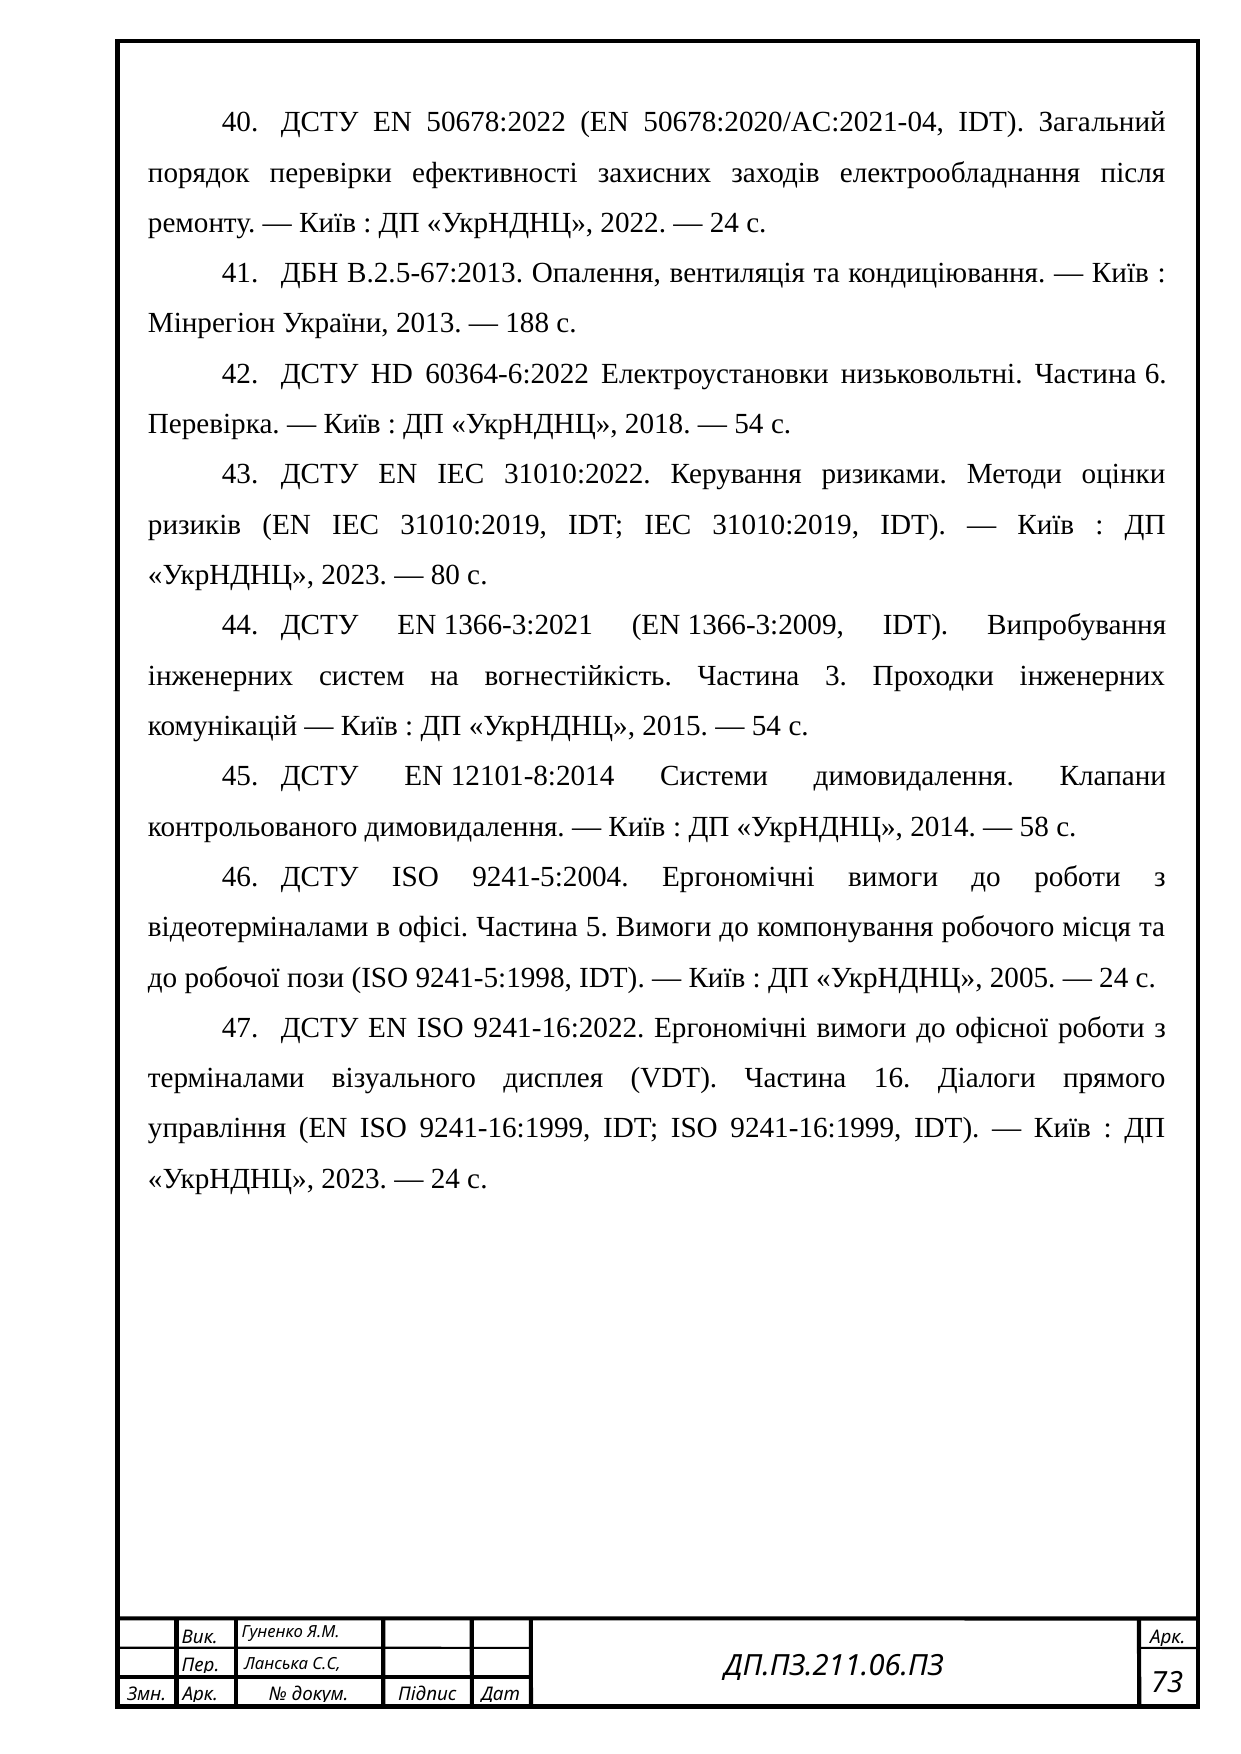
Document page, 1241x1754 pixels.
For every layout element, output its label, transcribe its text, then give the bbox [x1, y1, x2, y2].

list ДБН В.2.5‑67:2013. Опалення, вентиляція та кондиціювання. — Київ : Мінрегіон України, 2013. — 188 с. [148, 255, 1166, 339]
list ДСТУ EN 50678:2022 (EN 50678:2020/AC:2021-04, IDT). Загальний порядок перевірки ефективності захисних заходів електрообладнання після ремонту. — Київ : ДП «УкрНДНЦ», 2022. — 24 с. [148, 104, 1166, 238]
list ДСТУ HD 60364-6:2022 Електроустановки низьковольтні. Частина 6. Перевірка. — Київ : ДП «УкрНДНЦ», 2018. — 54 с. [148, 356, 1166, 440]
list ДСТУ EN 12101‑8:2014 Системи димовидалення. Клапани контрольованого димовидалення. — Київ : ДП «УкрНДНЦ», 2014. — 58 с. [148, 758, 1166, 842]
list ДСТУ EN IEC 31010:2022. Керування ризиками. Методи оцінки ризиків (EN IEC 31010:2019, IDT; IEC 31010:2019, IDT). — Київ : ДП «УкрНДНЦ», 2023. — 80 с. [148, 457, 1166, 591]
list ДСТУ EN ISO 9241-16:2022. Ергономічні вимоги до офісної роботи з терміналами візуального дисплея (VDT). Частина 16. Діалоги прямого управління (EN ISO 9241-16:1999, IDT; ISO 9241-16:1999, IDT). — Київ : ДП «УкрНДНЦ», 2023. — 24 с. [148, 1010, 1166, 1194]
list ДСТУ ISO 9241-5:2004. Ергономічні вимоги до роботи з відеотерміналами в офісі. Частина 5. Вимоги до компонування робочого місця та до робочої пози (ISO 9241-5:1998, IDT). — Київ : ДП «УкрНДНЦ», 2005. — 24 с. [148, 859, 1166, 993]
list ДСТУ EN 1366‑3:2021 (EN 1366‑3:2009, IDT). Випробування інженерних систем на вогнестійкість. Частина 3. Проходки інженерних комунікацій — Київ : ДП «УкрНДНЦ», 2015. — 54 с. [148, 607, 1166, 742]
